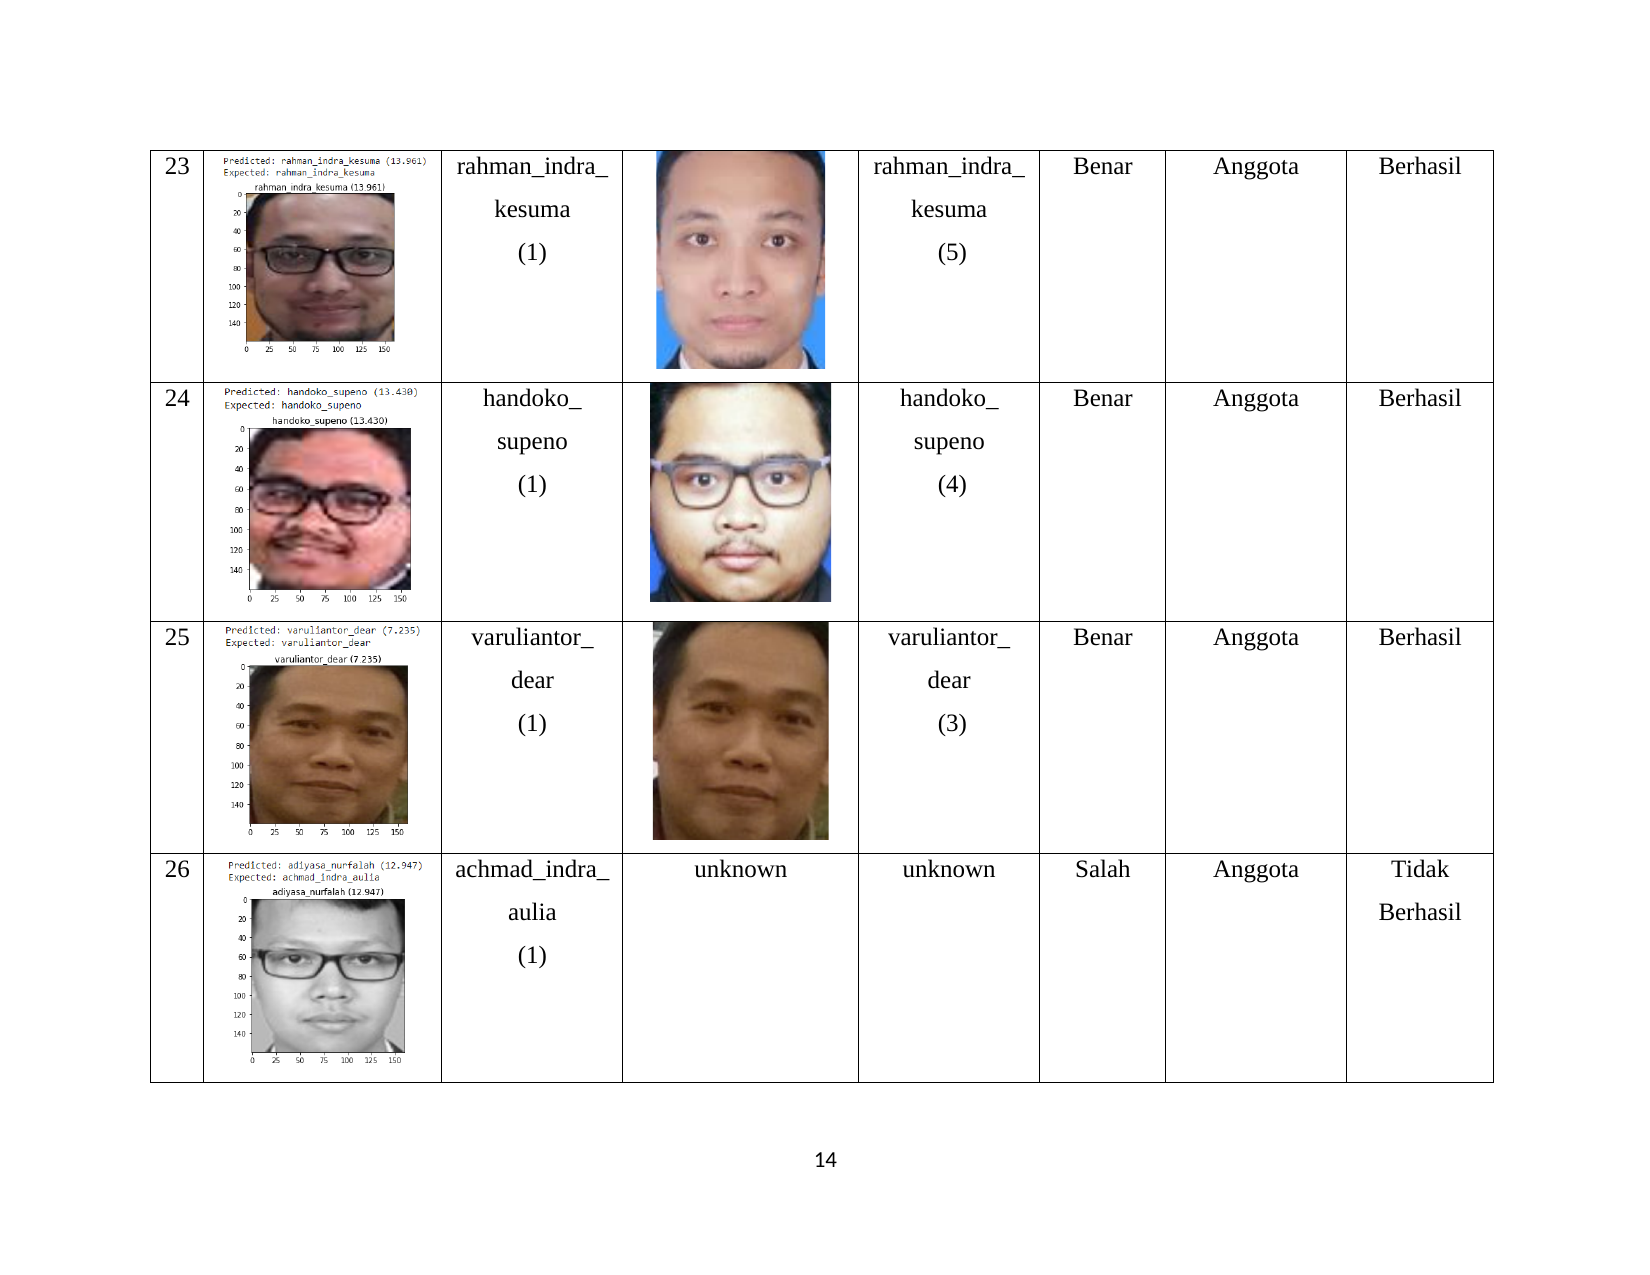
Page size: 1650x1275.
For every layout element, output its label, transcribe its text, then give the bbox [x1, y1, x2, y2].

table_cell [204, 622, 441, 853]
table_cell [204, 151, 441, 382]
table_cell 26 [151, 854, 203, 1082]
table_cell Berhasil [1347, 383, 1493, 621]
table_cell unknown [859, 854, 1039, 1082]
table_cell Benar [1040, 622, 1165, 853]
table_cell Anggota [1166, 854, 1346, 1082]
picture [217, 151, 429, 358]
table_cell Anggota [1166, 622, 1346, 853]
table_cell [623, 151, 858, 382]
table_cell [623, 383, 858, 621]
table_cell Salah [1040, 854, 1165, 1082]
table_cell 24 [151, 383, 203, 621]
table_cell Anggota [1166, 151, 1346, 382]
table_cell [204, 854, 441, 1082]
picture [217, 854, 429, 1069]
picture [217, 383, 429, 608]
table_cell Benar [1040, 383, 1165, 621]
table_cell Tidak Berhasil [1347, 854, 1493, 1082]
table_cell varuliantor_ dear (3) [859, 622, 1039, 853]
table_cell handoko_ supeno (1) [442, 383, 622, 621]
table_cell Benar [1040, 151, 1165, 382]
table_cell 23 [151, 151, 203, 382]
table_cell Berhasil [1347, 151, 1493, 382]
picture [652, 622, 829, 840]
picture [217, 622, 429, 840]
table_cell rahman_indra_ kesuma (1) [442, 151, 622, 382]
table_cell unknown [623, 854, 858, 1082]
table_cell rahman_indra_ kesuma (5) [859, 151, 1039, 382]
table_cell Anggota [1166, 383, 1346, 621]
table_cell achmad_indra_ aulia (1) [442, 854, 622, 1082]
table_cell [204, 383, 441, 621]
table_cell Berhasil [1347, 622, 1493, 853]
table_cell handoko_ supeno (4) [859, 383, 1039, 621]
table_cell 25 [151, 622, 203, 853]
table_cell varuliantor_ dear (1) [442, 622, 622, 853]
table_cell [623, 622, 858, 853]
